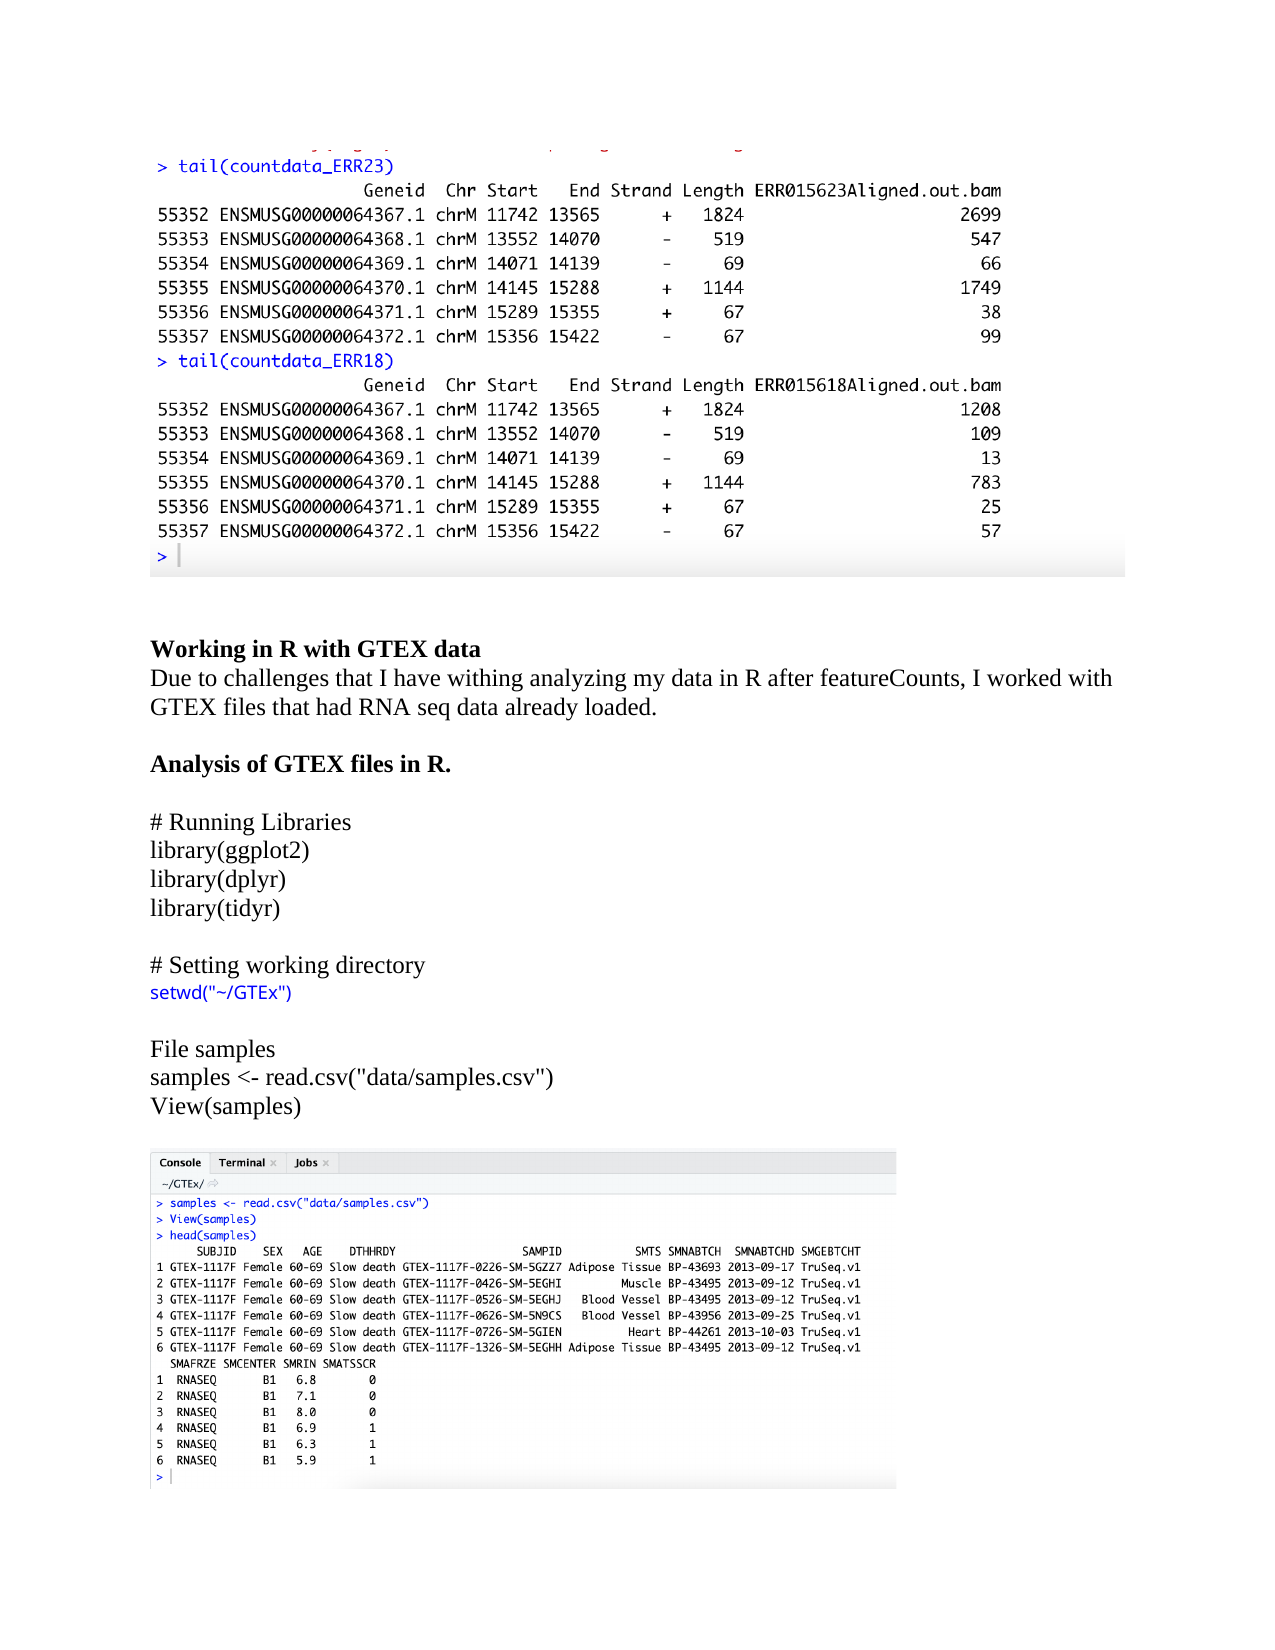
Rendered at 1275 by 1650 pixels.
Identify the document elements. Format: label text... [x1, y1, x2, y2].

text Working in R with GTEX data [150, 634, 1125, 663]
text View(samples) [150, 1091, 1125, 1120]
text File samples [150, 1034, 1125, 1062]
picture [150, 150, 1125, 577]
text library(dplyr) [150, 864, 1125, 893]
text setwd("~/GTEx") [150, 979, 1125, 1005]
picture [150, 1148, 897, 1489]
text samples <- read.csv("data/samples.csv") [150, 1062, 1125, 1091]
text # Running Libraries [150, 807, 1125, 836]
text Analysis of GTEX files in R. [150, 749, 1125, 778]
text library(tidyr) [150, 893, 1125, 922]
text # Setting working directory [150, 951, 1125, 979]
text library(ggplot2) [150, 836, 1125, 864]
text Due to challenges that I have withing analyzing my data in R after featureCounts, I worked with GTEX files that had RNA seq data already loaded. [150, 663, 1125, 721]
